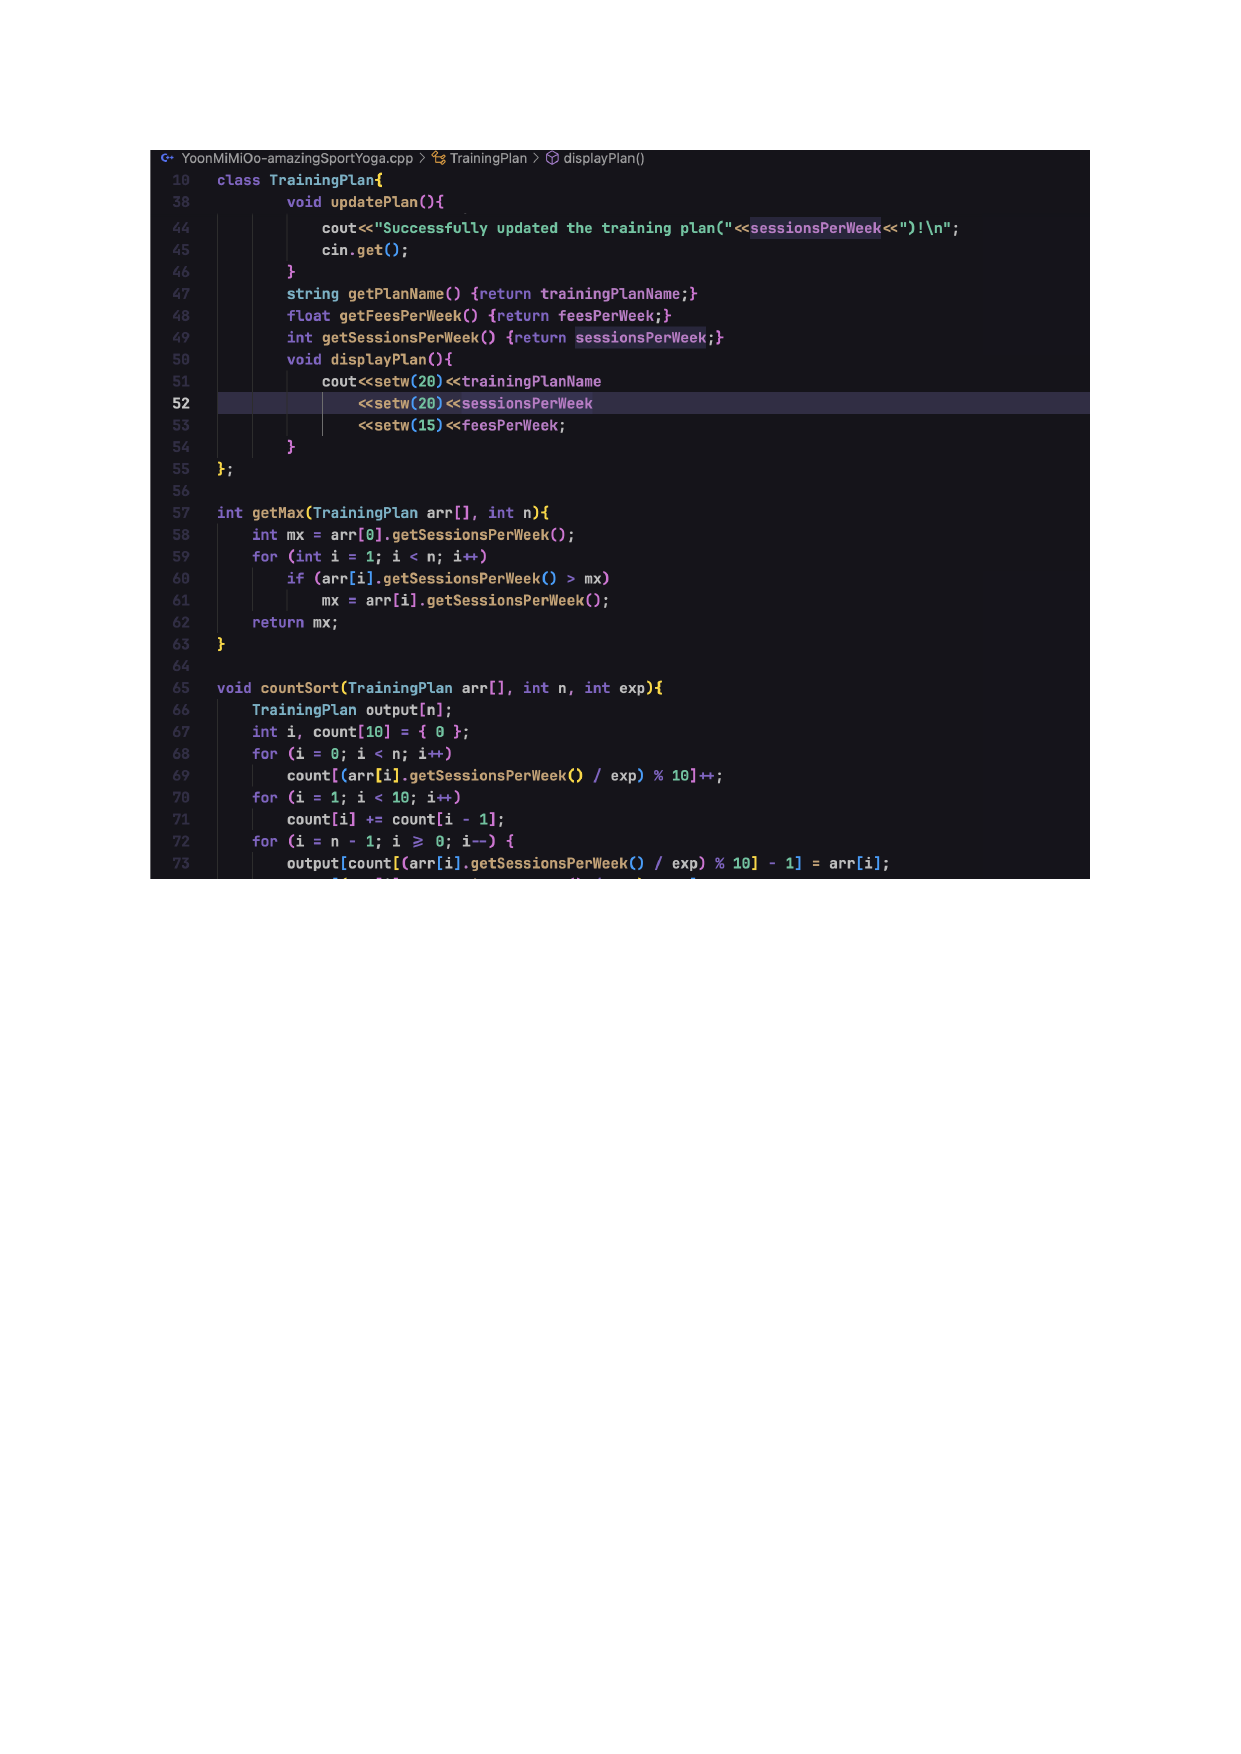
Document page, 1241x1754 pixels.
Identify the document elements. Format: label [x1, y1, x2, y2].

picture [150, 150, 1090, 879]
